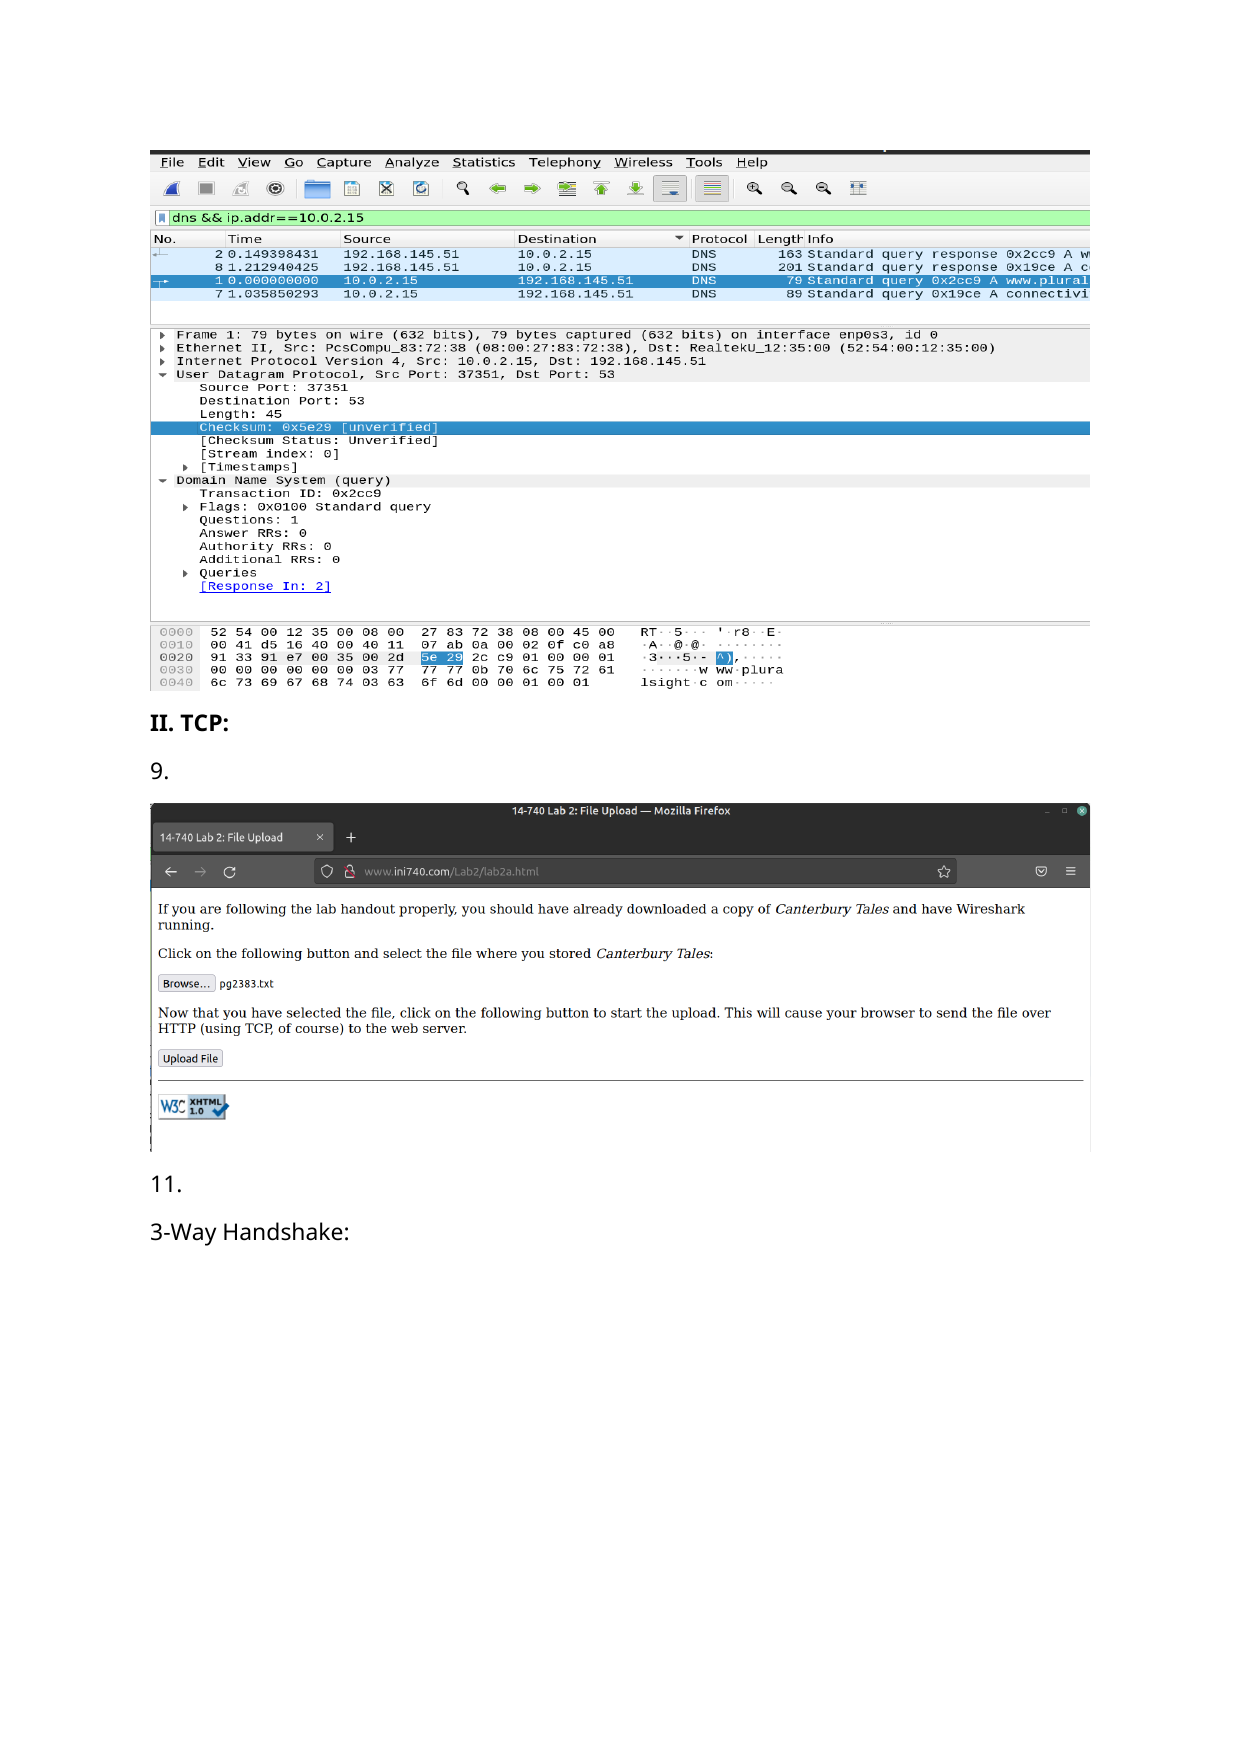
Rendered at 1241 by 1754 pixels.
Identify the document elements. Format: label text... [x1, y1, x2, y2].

picture [150, 803, 1091, 1152]
picture [150, 150, 1090, 691]
text II. TCP: [150, 707, 1090, 738]
text 11. [150, 1168, 1090, 1199]
text 3-Way Handshake: [150, 1216, 1090, 1247]
text 9. [150, 755, 1090, 786]
